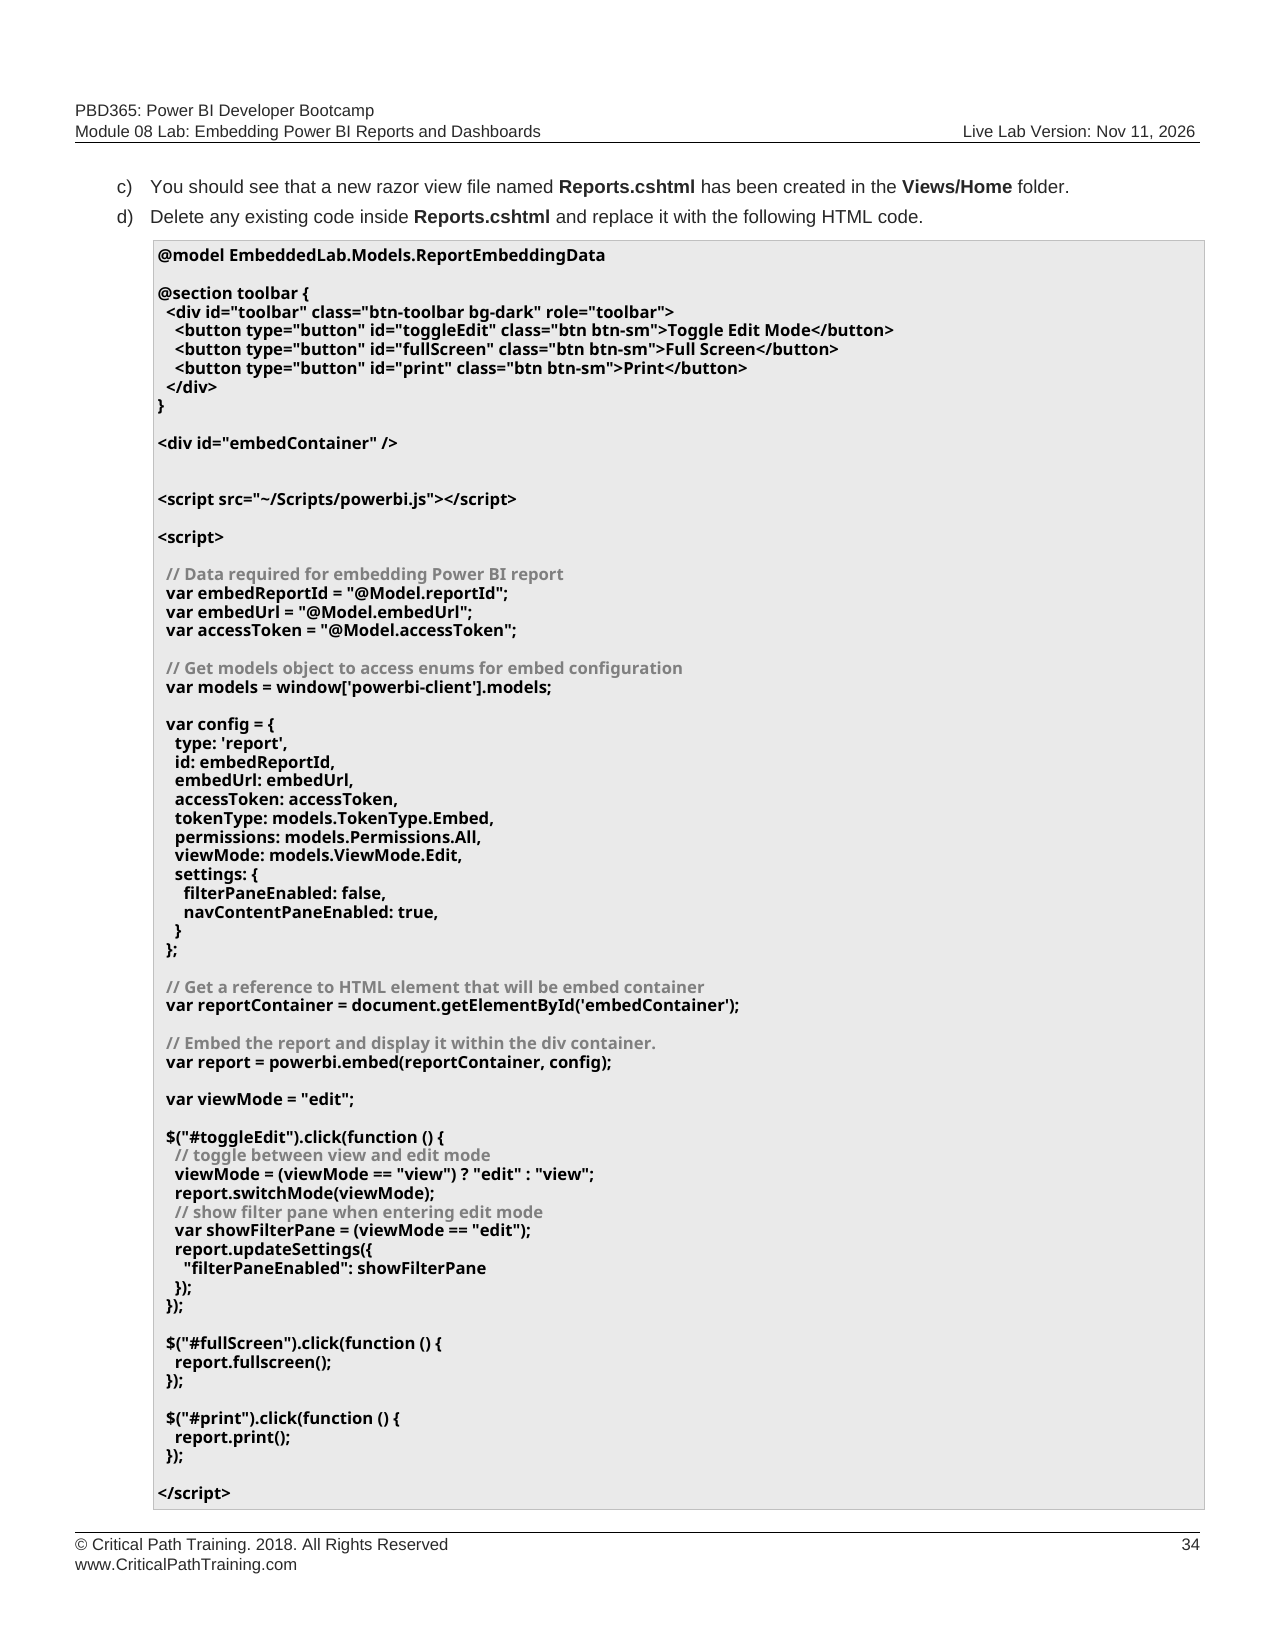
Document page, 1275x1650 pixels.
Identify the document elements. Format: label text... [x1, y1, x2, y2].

text var accessToken = "@Model.accessToken"; [154, 615, 1204, 634]
text var showFilterPane = (viewMode == "edit"); [154, 1215, 1204, 1234]
text var embedUrl = "@Model.embedUrl"; [154, 596, 1204, 615]
text <script src="~/Scripts/powerbi.js"></script> [154, 484, 1204, 502]
text <script> [154, 521, 1204, 540]
text $("#toggleEdit").click(function () { [154, 1121, 1204, 1140]
text } [154, 390, 1204, 409]
text viewMode: models.ViewMode.Edit, [154, 840, 1204, 859]
text @model EmbeddedLab.Models.ReportEmbeddingData [154, 241, 1204, 259]
text var models = window['powerbi-client'].models; [154, 671, 1204, 690]
text navContentPaneEnabled: true, [154, 896, 1204, 915]
text // toggle between view and edit mode [154, 1140, 1204, 1159]
text viewMode = (viewMode == "view") ? "edit" : "view"; [154, 1159, 1204, 1177]
text // show filter pane when entering edit mode [154, 1196, 1204, 1215]
text // Data required for embedding Power BI report [154, 559, 1204, 577]
text permissions: models.Permissions.All, [154, 821, 1204, 840]
text } [154, 915, 1204, 934]
text }; [154, 934, 1204, 952]
text // Get a reference to HTML element that will be embed container [154, 971, 1204, 990]
list You should see that a new razor view file named Reports.cshtml has been created in the Views/Home folder. [117, 176, 1200, 198]
text var reportContainer = document.getElementById('embedContainer'); [154, 990, 1204, 1009]
text </div> [154, 371, 1204, 390]
text var viewMode = "edit"; [154, 1084, 1204, 1102]
text }); [154, 1271, 1204, 1290]
text <div id="embedContainer" /> [154, 427, 1204, 446]
text "filterPaneEnabled": showFilterPane [154, 1252, 1204, 1271]
text report.fullscreen(); [154, 1346, 1204, 1365]
text filterPaneEnabled: false, [154, 877, 1204, 896]
text <button type="button" id="toggleEdit" class="btn btn-sm">Toggle Edit Mode</button> [154, 315, 1204, 334]
text accessToken: accessToken, [154, 784, 1204, 802]
text }); [154, 1440, 1204, 1459]
text report.updateSettings({ [154, 1234, 1204, 1252]
text }); [154, 1365, 1204, 1384]
text var config = { [154, 709, 1204, 727]
text $("#fullScreen").click(function () { [154, 1327, 1204, 1346]
text </script> [154, 1477, 1204, 1509]
text report.switchMode(viewMode); [154, 1177, 1204, 1196]
text id: embedReportId, [154, 746, 1204, 765]
text <button type="button" id="print" class="btn btn-sm">Print</button> [154, 352, 1204, 371]
text @section toolbar { [154, 277, 1204, 296]
text }); [154, 1290, 1204, 1309]
text $("#print").click(function () { [154, 1402, 1204, 1421]
text var report = powerbi.embed(reportContainer, config); [154, 1046, 1204, 1065]
text type: 'report', [154, 727, 1204, 746]
text <div id="toolbar" class="btn-toolbar bg-dark" role="toolbar"> [154, 296, 1204, 315]
text // Get models object to access enums for embed configuration [154, 652, 1204, 671]
text // Embed the report and display it within the div container. [154, 1027, 1204, 1046]
text embedUrl: embedUrl, [154, 765, 1204, 784]
text var embedReportId = "@Model.reportId"; [154, 577, 1204, 596]
text tokenType: models.TokenType.Embed, [154, 802, 1204, 821]
text Delete any existing code inside Reports.cshtml and replace it with the following HTML code. [117, 206, 1200, 227]
text <button type="button" id="fullScreen" class="btn btn-sm">Full Screen</button> [154, 334, 1204, 352]
text report.print(); [154, 1421, 1204, 1440]
text settings: { [154, 859, 1204, 877]
